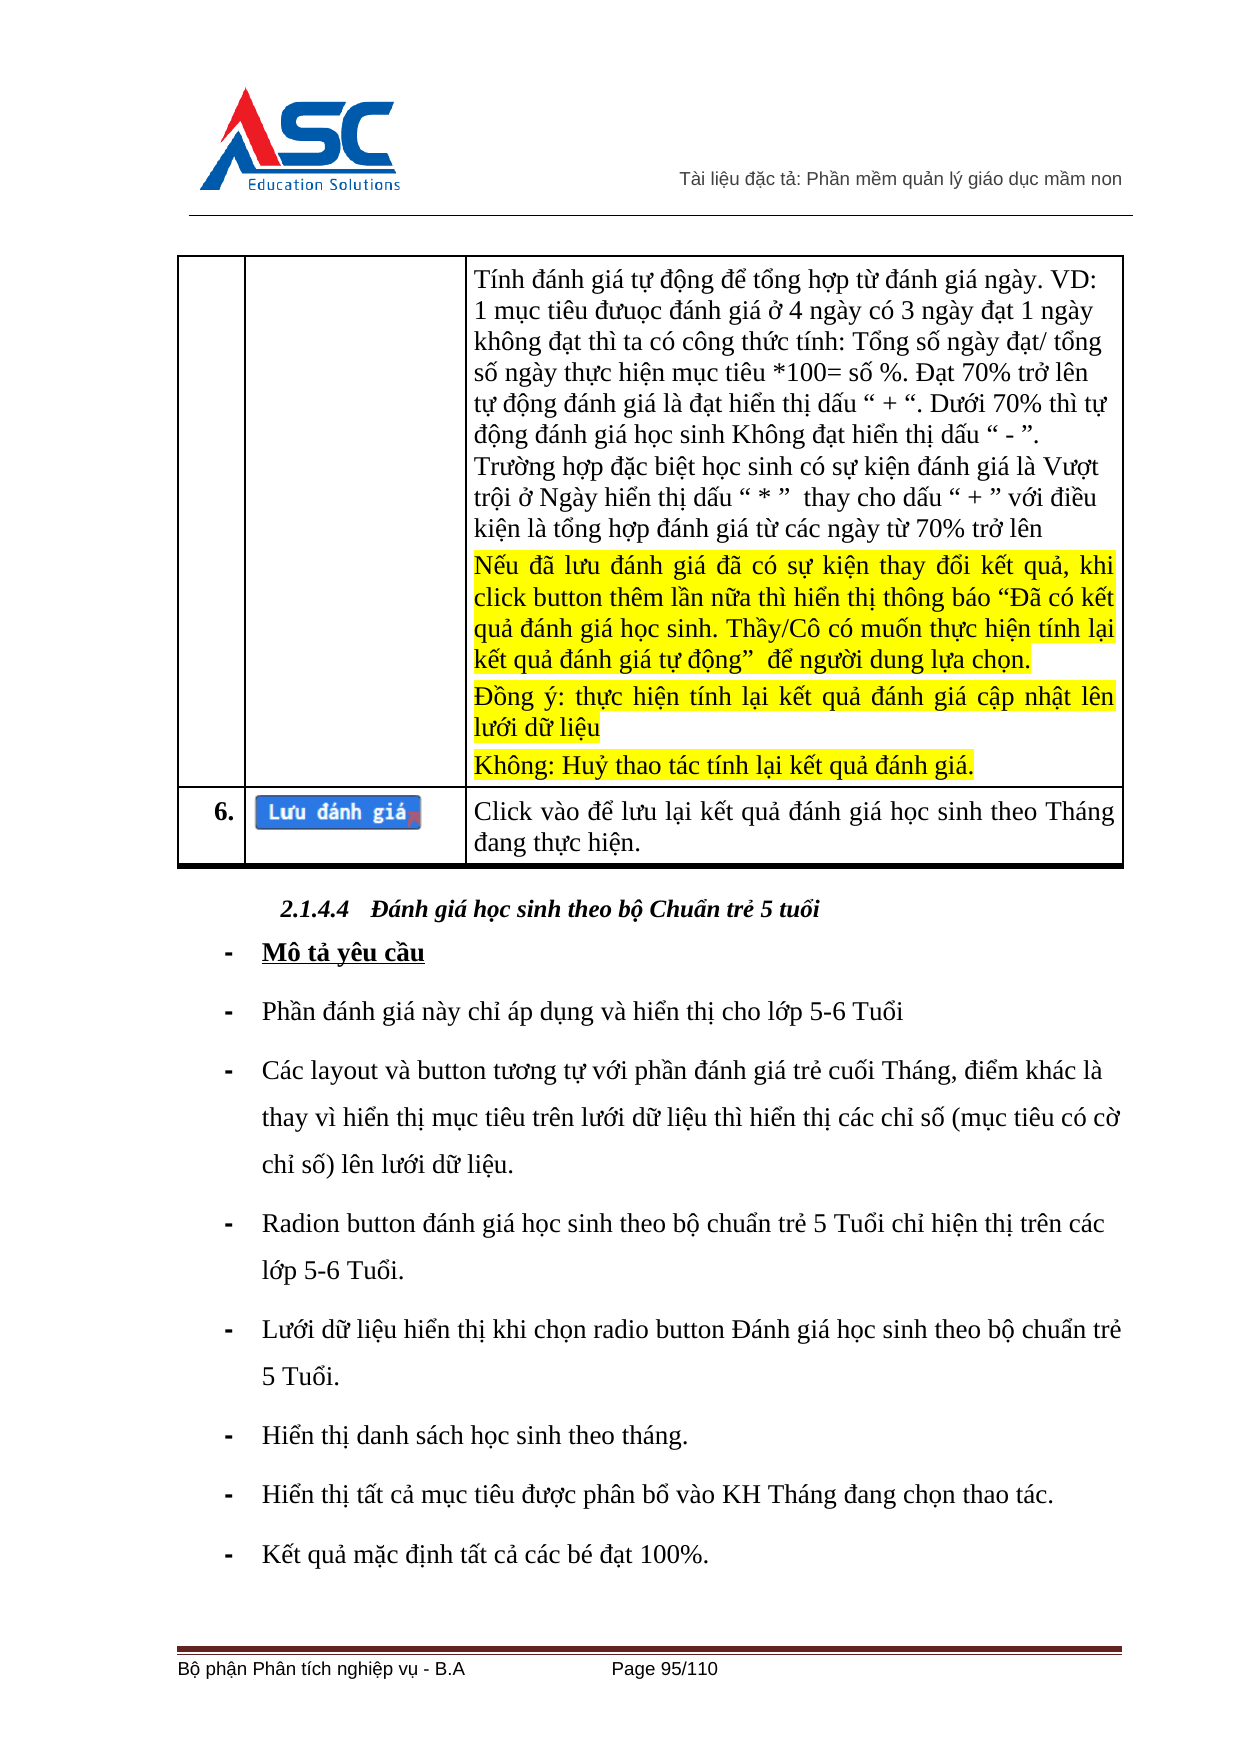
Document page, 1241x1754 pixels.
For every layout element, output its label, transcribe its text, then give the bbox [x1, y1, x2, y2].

list Radion button đánh giá học sinh theo bộ chuẩn trẻ 5 Tuổi chỉ hiện thị trên các lớp 5-6 Tuổi. [224, 1207, 1122, 1285]
table_cell [179, 257, 244, 786]
table_cell [179, 788, 244, 863]
list Lưới dữ liệu hiển thị khi chọn radio button Đánh giá học sinh theo bộ chuẩn trẻ 5 Tuổi. [224, 1313, 1122, 1391]
table_cell Click vào để lưu lại kết quả đánh giá học sinh theo Tháng đang thực hiện. [467, 788, 1122, 863]
picture [252, 794, 423, 831]
subtitle Đánh giá học sinh theo bộ Chuẩn trẻ 5 tuổi [280, 894, 1122, 923]
picture [199, 87, 400, 190]
table_cell [246, 257, 465, 786]
list Các layout và button tương tự với phần đánh giá trẻ cuối Tháng, điểm khác là thay vì hiển thị mục tiêu trên lưới dữ liệu thì hiển thị các chỉ số (mục tiêu có cờ chỉ số) lên lưới dữ liệu. [224, 1054, 1122, 1179]
list Mô tả yêu cầu [224, 936, 1122, 967]
list Hiển thị tất cả mục tiêu được phân bổ vào KH Tháng đang chọn thao tác. [224, 1478, 1122, 1509]
table_cell [246, 788, 465, 863]
list Hiển thị danh sách học sinh theo tháng. [224, 1419, 1122, 1450]
list Phần đánh giá này chỉ áp dụng và hiển thị cho lớp 5-6 Tuổi [224, 995, 1122, 1026]
list Kết quả mặc định tất cả các bé đạt 100%. [224, 1538, 1122, 1569]
